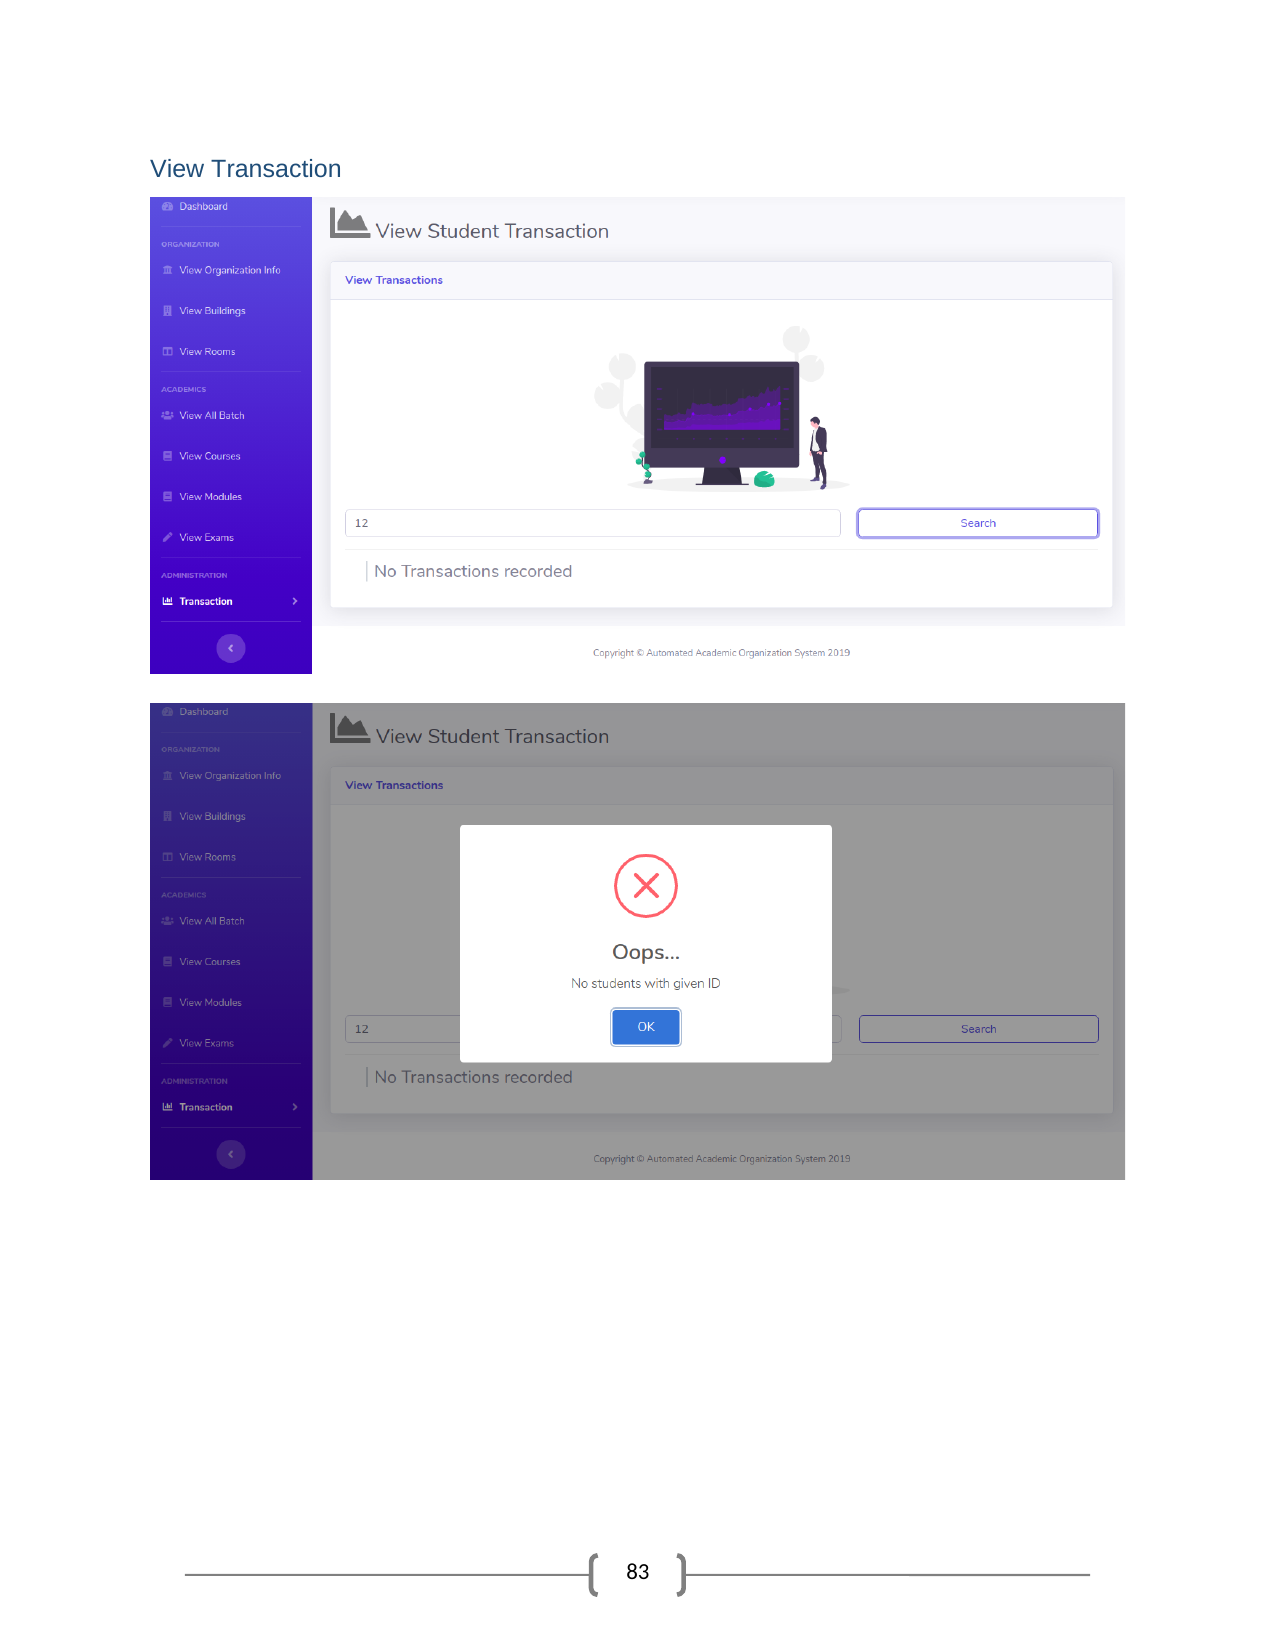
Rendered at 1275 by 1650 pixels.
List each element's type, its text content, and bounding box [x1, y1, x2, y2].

picture [150, 703, 1125, 1180]
text View Transaction [150, 154, 1125, 183]
picture [150, 197, 1125, 674]
